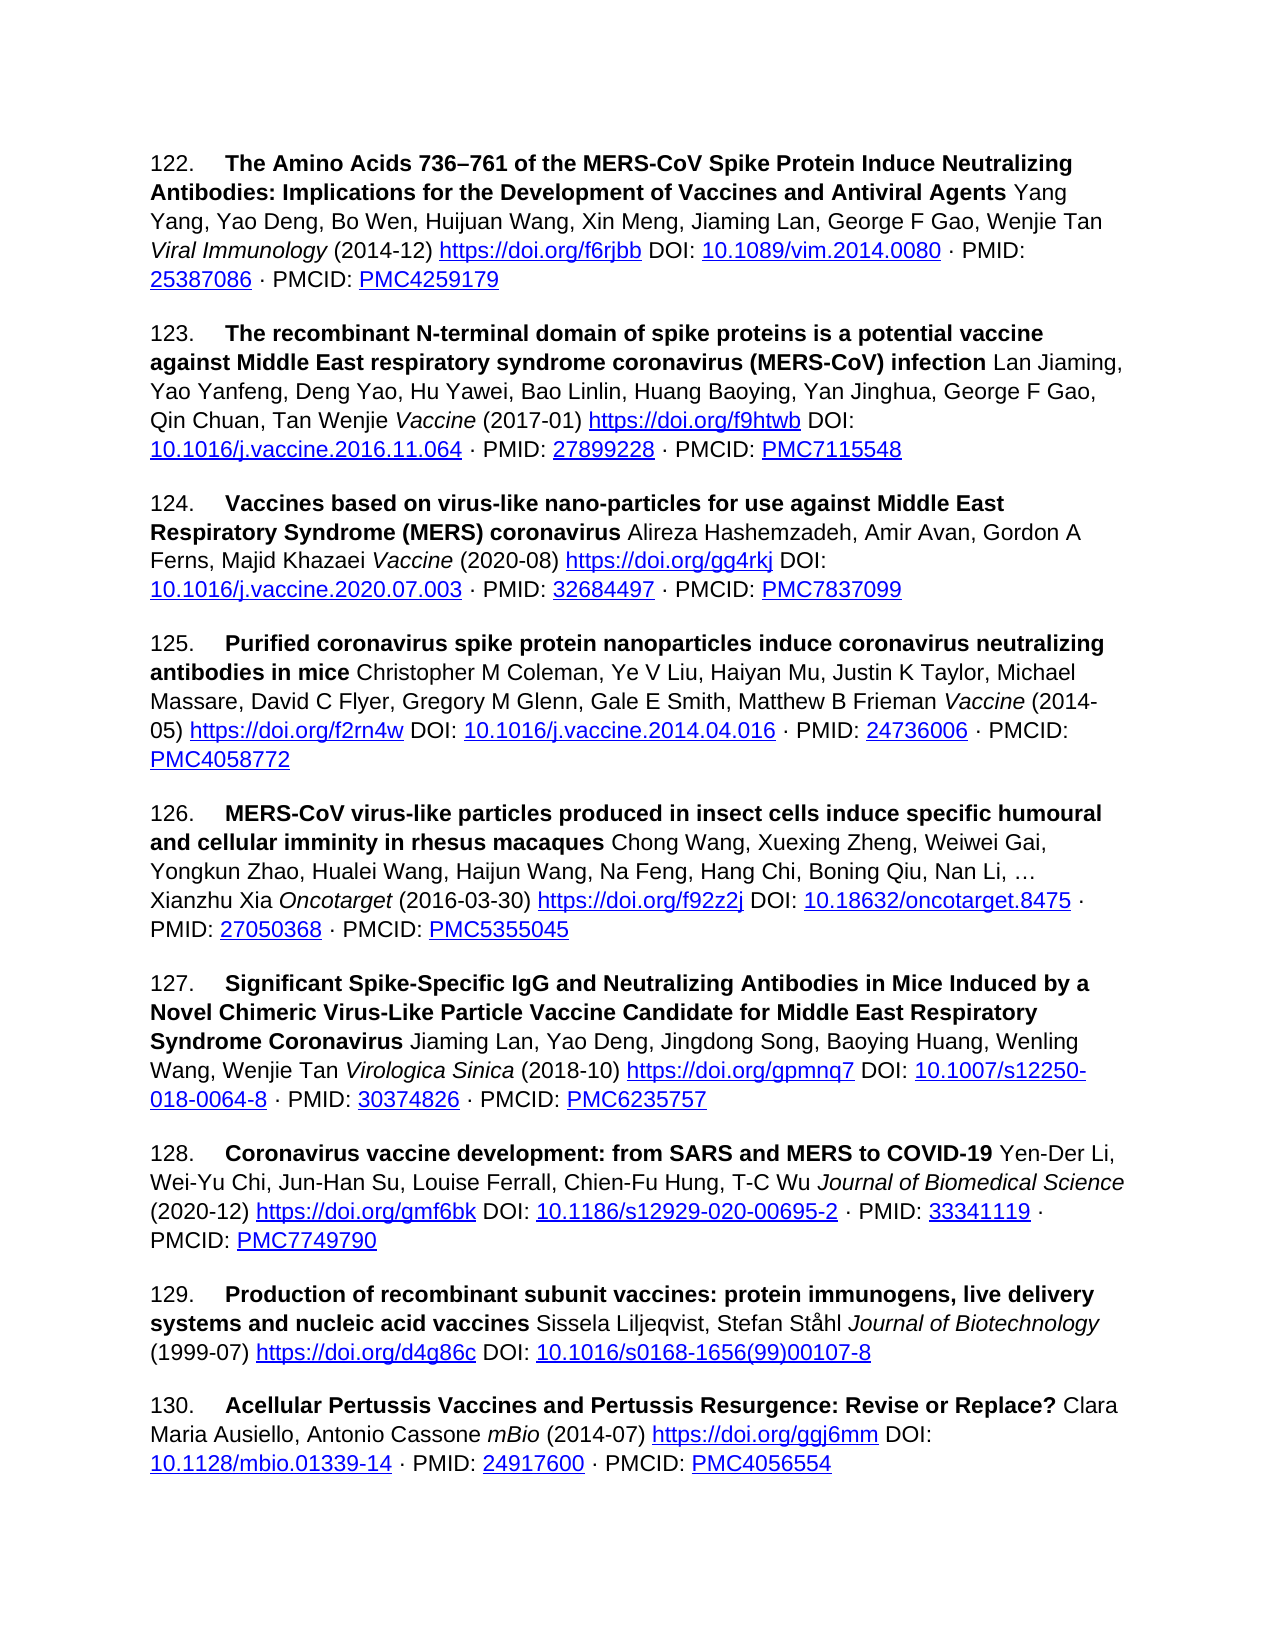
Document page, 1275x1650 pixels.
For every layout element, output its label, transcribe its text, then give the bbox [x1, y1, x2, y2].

text 123. The recombinant N-terminal domain of spike proteins is a potential vaccine against Middle East respiratory syndrome coronavirus (MERS-CoV) infection Lan Jiaming, Yao Yanfeng, Deng Yao, Hu Yawei, Bao Linlin, Huang Baoying, Yan Jinghua, George F Gao, Qin Chuan, Tan Wenjie Vaccine (2017-01) https://doi.org/f9htwb DOI: 10.1016/j.vaccine.2016.11.064 · PMID: 27899228 · PMCID: PMC7115548 [150, 320, 1125, 462]
text 128. Coronavirus vaccine development: from SARS and MERS to COVID-19 Yen-Der Li, Wei-Yu Chi, Jun-Han Su, Louise Ferrall, Chien-Fu Hung, T-C Wu Journal of Biomedical Science (2020-12) https://doi.org/gmf6bk DOI: 10.1186/s12929-020-00695-2 · PMID: 33341119 · PMCID: PMC7749790 [150, 1140, 1125, 1253]
text 127. Significant Spike-Specific IgG and Neutralizing Antibodies in Mice Induced by a Novel Chimeric Virus-Like Particle Vaccine Candidate for Middle East Respiratory Syndrome Coronavirus Jiaming Lan, Yao Deng, Jingdong Song, Baoying Huang, Wenling Wang, Wenjie Tan Virologica Sinica (2018-10) https://doi.org/gpmnq7 DOI: 10.1007/s12250-018-0064-8 · PMID: 30374826 · PMCID: PMC6235757 [150, 970, 1125, 1112]
text 125. Purified coronavirus spike protein nanoparticles induce coronavirus neutralizing antibodies in mice Christopher M Coleman, Ye V Liu, Haiyan Mu, Justin K Taylor, Michael Massare, David C Flyer, Gregory M Glenn, Gale E Smith, Matthew B Frieman Vaccine (2014-05) https://doi.org/f2rn4w DOI: 10.1016/j.vaccine.2014.04.016 · PMID: 24736006 · PMCID: PMC4058772 [150, 630, 1125, 773]
text 126. MERS-CoV virus-like particles produced in insect cells induce specific humoural and cellular imminity in rhesus macaques Chong Wang, Xuexing Zheng, Weiwei Gai, Yongkun Zhao, Hualei Wang, Haijun Wang, Na Feng, Hang Chi, Boning Qiu, Nan Li, … Xianzhu Xia Oncotarget (2016-03-30) https://doi.org/f92z2j DOI: 10.18632/oncotarget.8475 · PMID: 27050368 · PMCID: PMC5355045 [150, 800, 1125, 942]
text 124. Vaccines based on virus-like nano-particles for use against Middle East Respiratory Syndrome (MERS) coronavirus Alireza Hashemzadeh, Amir Avan, Gordon A Ferns, Majid Khazaei Vaccine (2020-08) https://doi.org/gg4rkj DOI: 10.1016/j.vaccine.2020.07.003 · PMID: 32684497 · PMCID: PMC7837099 [150, 489, 1125, 603]
text 122. The Amino Acids 736–761 of the MERS-CoV Spike Protein Induce Neutralizing Antibodies: Implications for the Development of Vaccines and Antiviral Agents Yang Yang, Yao Deng, Bo Wen, Huijuan Wang, Xin Meng, Jiaming Lan, George F Gao, Wenjie Tan Viral Immunology (2014-12) https://doi.org/f6rjbb DOI: 10.1089/vim.2014.0080 · PMID: 25387086 · PMCID: PMC4259179 [150, 150, 1125, 292]
text 129. Production of recombinant subunit vaccines: protein immunogens, live delivery systems and nucleic acid vaccines Sissela Liljeqvist, Stefan Ståhl Journal of Biotechnology (1999-07) https://doi.org/d4g86c DOI: 10.1016/s0168-1656(99)00107-8 [150, 1281, 1125, 1365]
text 130. Acellular Pertussis Vaccines and Pertussis Resurgence: Revise or Replace? Clara Maria Ausiello, Antonio Cassone mBio (2014-07) https://doi.org/ggj6mm DOI: 10.1128/mbio.01339-14 · PMID: 24917600 · PMCID: PMC4056554 [150, 1392, 1125, 1477]
